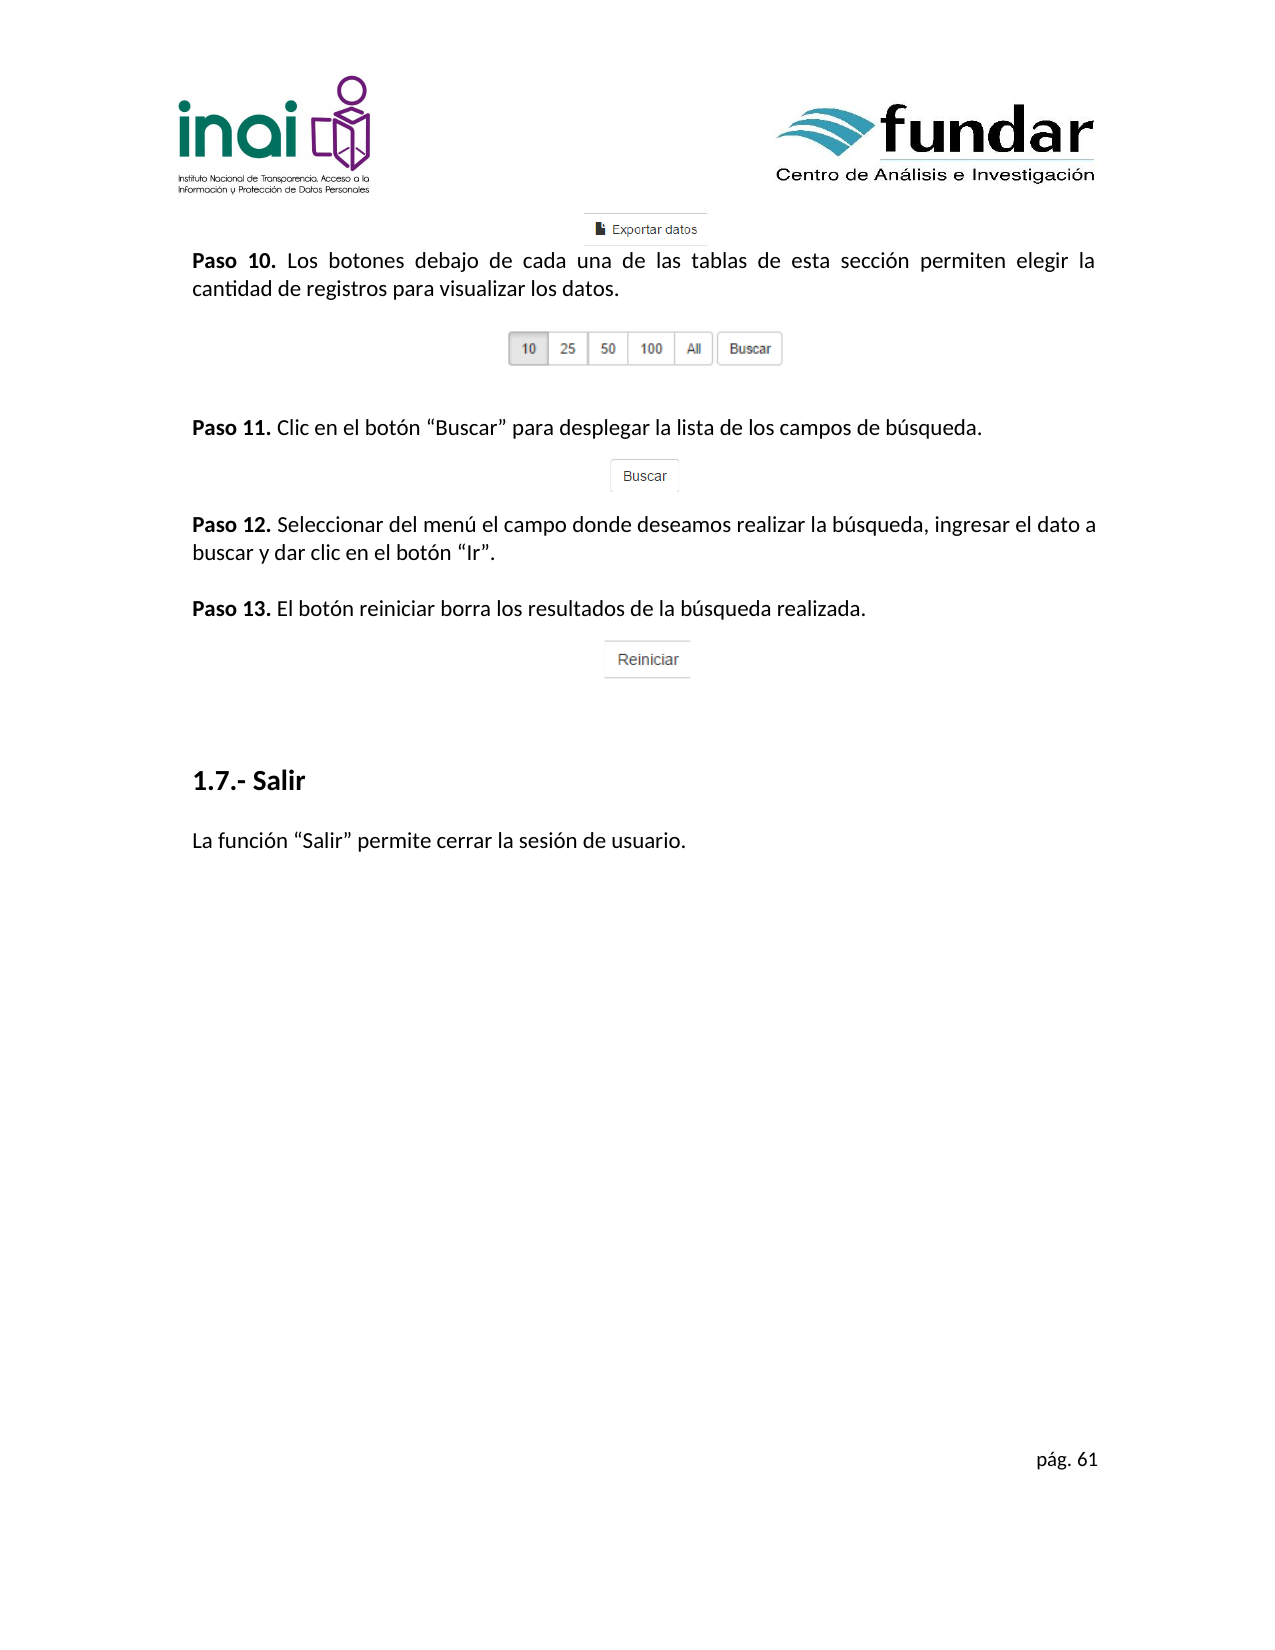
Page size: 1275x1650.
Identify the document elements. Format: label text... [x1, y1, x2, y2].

text La función “Salir” permite cerrar la sesión de usuario. [192, 826, 1098, 854]
picture [773, 100, 1099, 186]
picture [582, 213, 708, 246]
picture [177, 75, 371, 195]
subtitle 1.7.- Salir [192, 762, 1098, 798]
text Paso 12. Seleccionar del menú el campo donde deseamos realizar la búsqueda, ingresar el dato a buscar y dar clic en el botón “Ir”. [192, 510, 1098, 566]
text Paso 13. El botón reiniciar borra los resultados de la búsqueda realizada. [192, 594, 1098, 622]
picture [610, 459, 680, 492]
text Paso 11. Clic en el botón “Buscar” para desplegar la lista de los campos de búsqueda. [192, 413, 1098, 441]
text Paso 10. Los botones debajo de cada una de las tablas de esta sección permiten elegir la cantidad de registros para visualizar los datos. [192, 246, 1098, 302]
picture [506, 329, 784, 367]
picture [604, 640, 691, 679]
